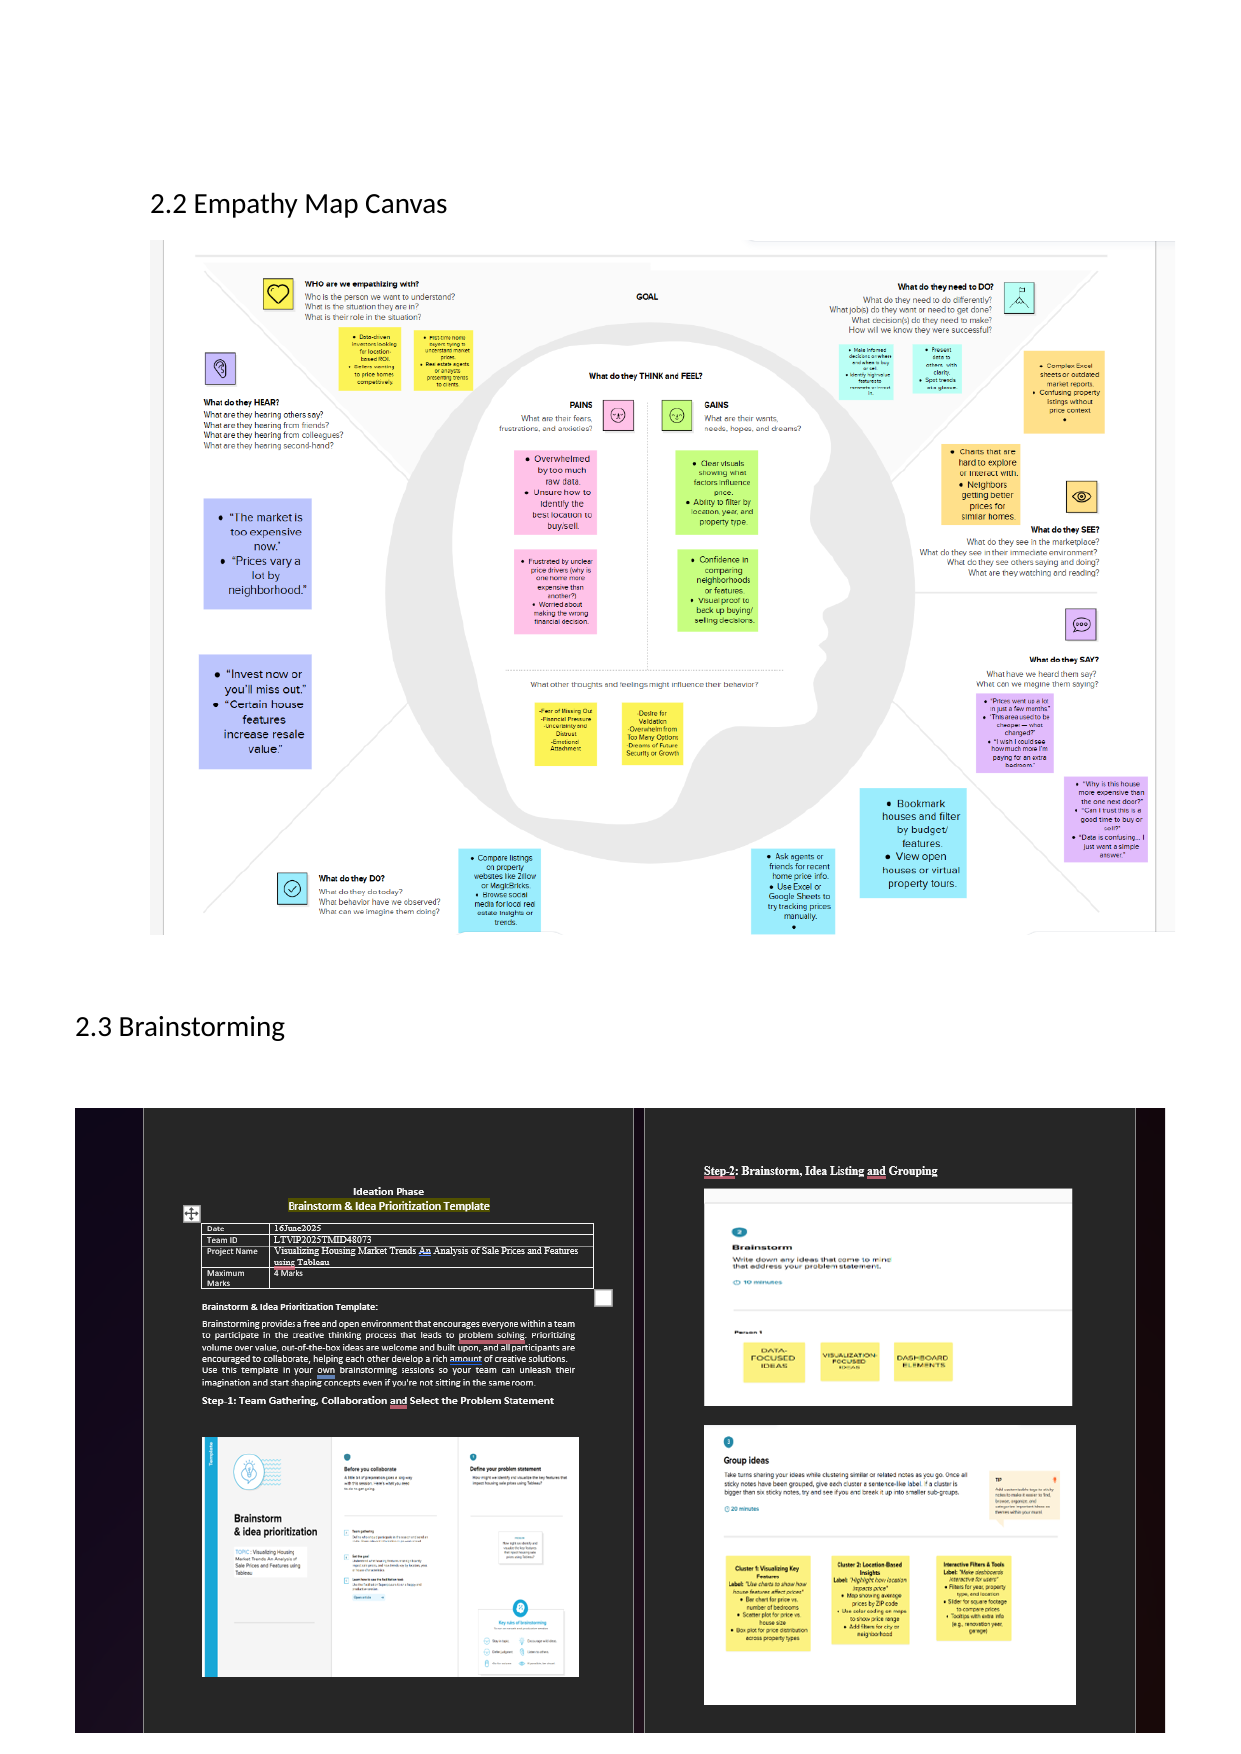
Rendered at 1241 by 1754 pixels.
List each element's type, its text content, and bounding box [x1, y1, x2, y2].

text 2.2 Empathy Map Canvas [150, 185, 1165, 221]
picture [150, 240, 1175, 935]
text 2.3 Brainstorming [75, 1008, 1165, 1044]
picture [75, 1108, 1166, 1733]
